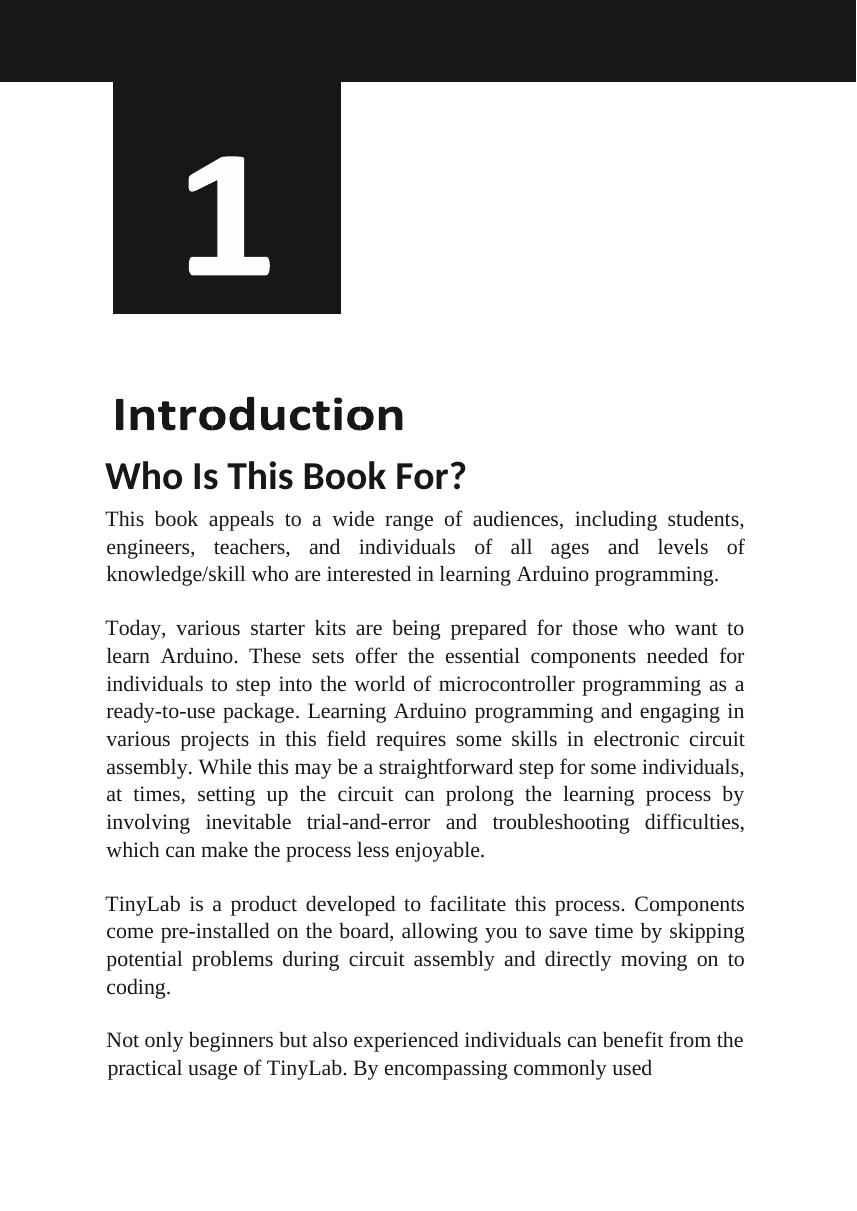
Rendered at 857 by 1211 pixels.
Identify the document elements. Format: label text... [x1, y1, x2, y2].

text Today, various starter kits are being prepared for those who want to learn Arduino. These sets offer the essential components needed for individuals to step into the world of microcontroller programming as a ready-to-use package. Learning Arduino programming and engaging in various projects in this field requires some skills in electronic circuit assembly. While this may be a straightforward step for some individuals, at times, setting up the circuit can prolong the learning process by involving inevitable trial-and-error and troubleshooting difficulties, which can make the process less enjoyable. [105, 615, 746, 862]
text Not only beginners but also experienced individuals can benefit from the practical usage of TinyLab. By encompassing commonly used [106, 1027, 750, 1080]
text TinyLab is a product developed to facilitate this process. Components come pre-installed on the board, allowing you to save time by skipping potential problems during circuit assembly and directly moving on to coding. [105, 891, 746, 999]
picture [112, 97, 437, 444]
